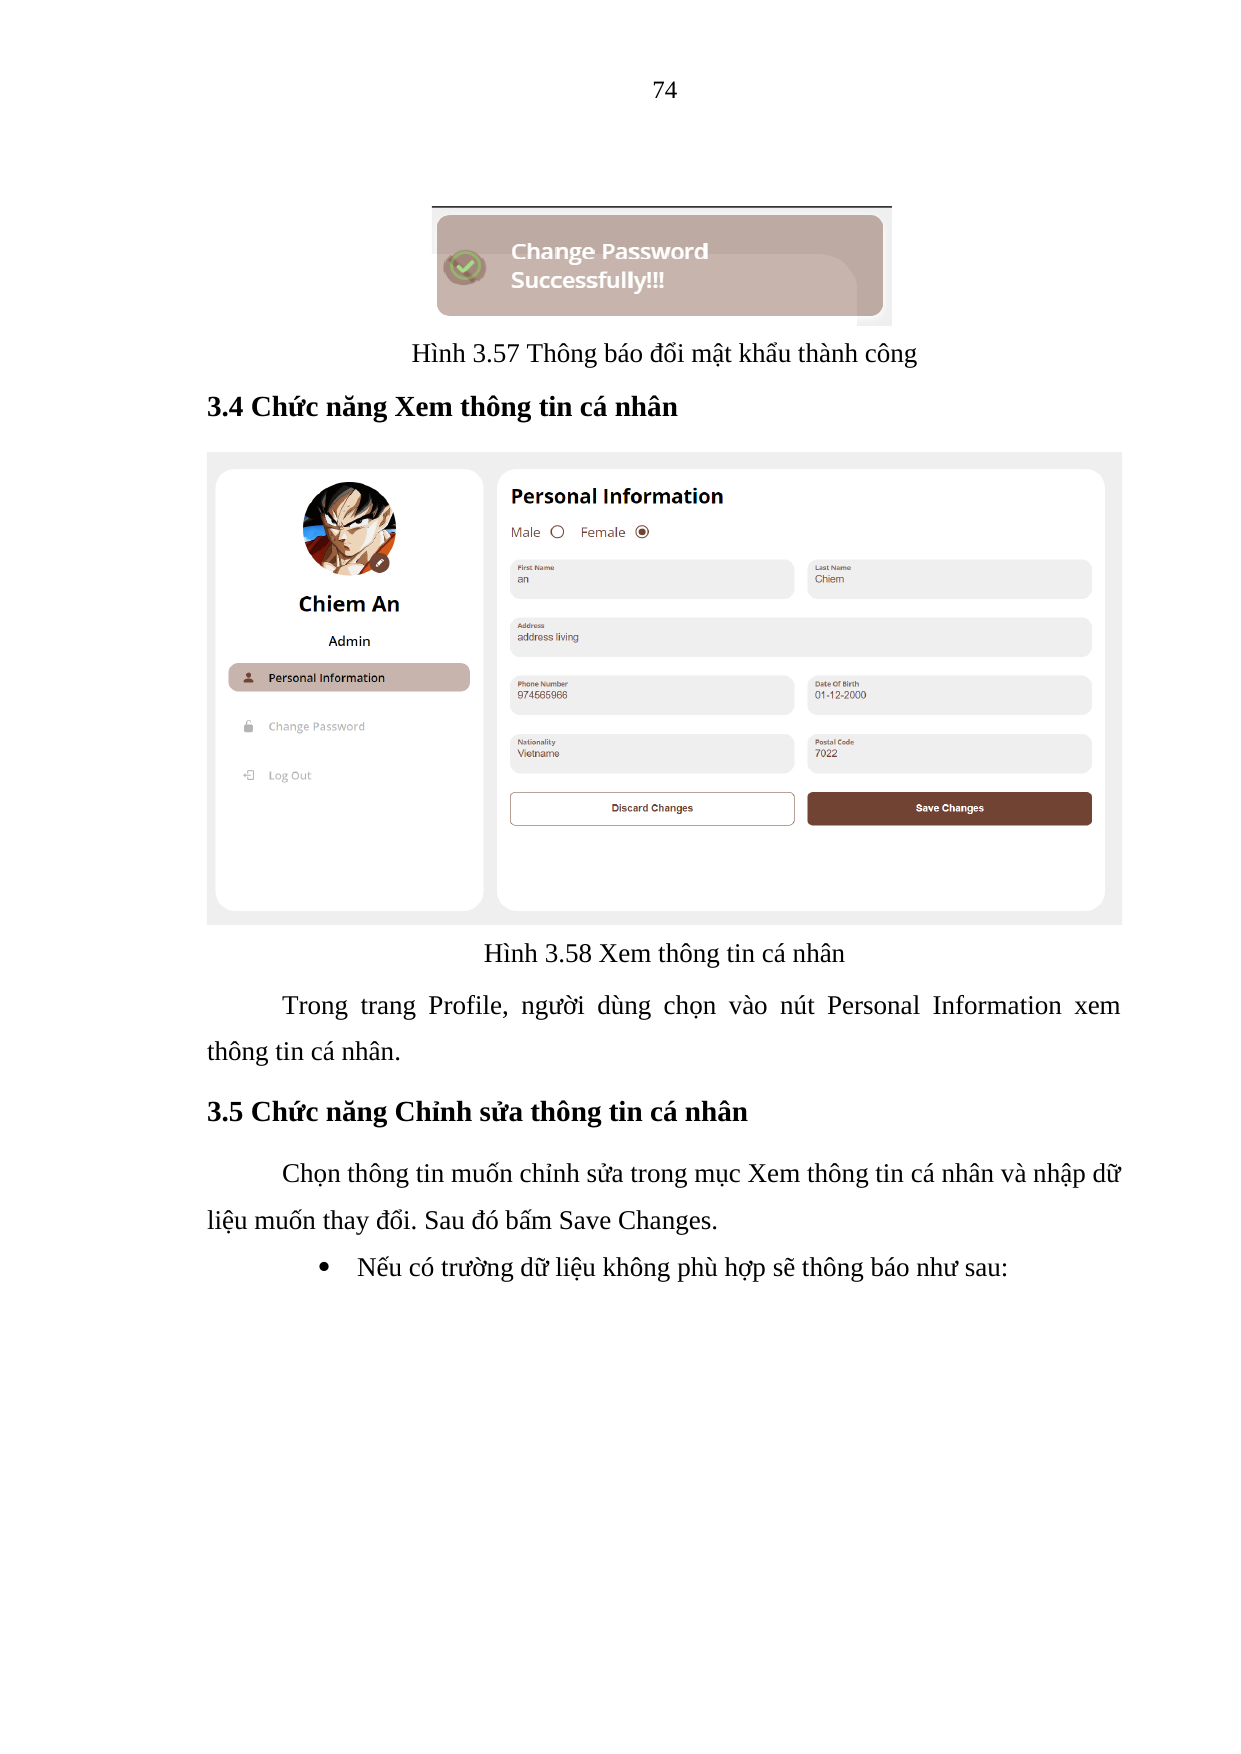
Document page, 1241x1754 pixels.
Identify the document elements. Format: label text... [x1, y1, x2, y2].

picture [206, 452, 1123, 925]
picture [431, 206, 892, 326]
text Trong trang Profile, người dùng chọn vào nút Personal Information xem thông tin cá nhân. [207, 989, 1122, 1067]
subtitle Chức năng Chỉnh sửa thông tin cá nhân [207, 1094, 1122, 1128]
list Nếu có trường dữ liệu không phù hợp sẽ thông báo như sau: [319, 1251, 1122, 1282]
text Chọn thông tin muốn chỉnh sửa trong mục Xem thông tin cá nhân và nhập dữ liệu muốn thay đổi. Sau đó bấm Save Changes. [207, 1157, 1122, 1235]
subtitle Chức năng Xem thông tin cá nhân [207, 389, 1122, 423]
